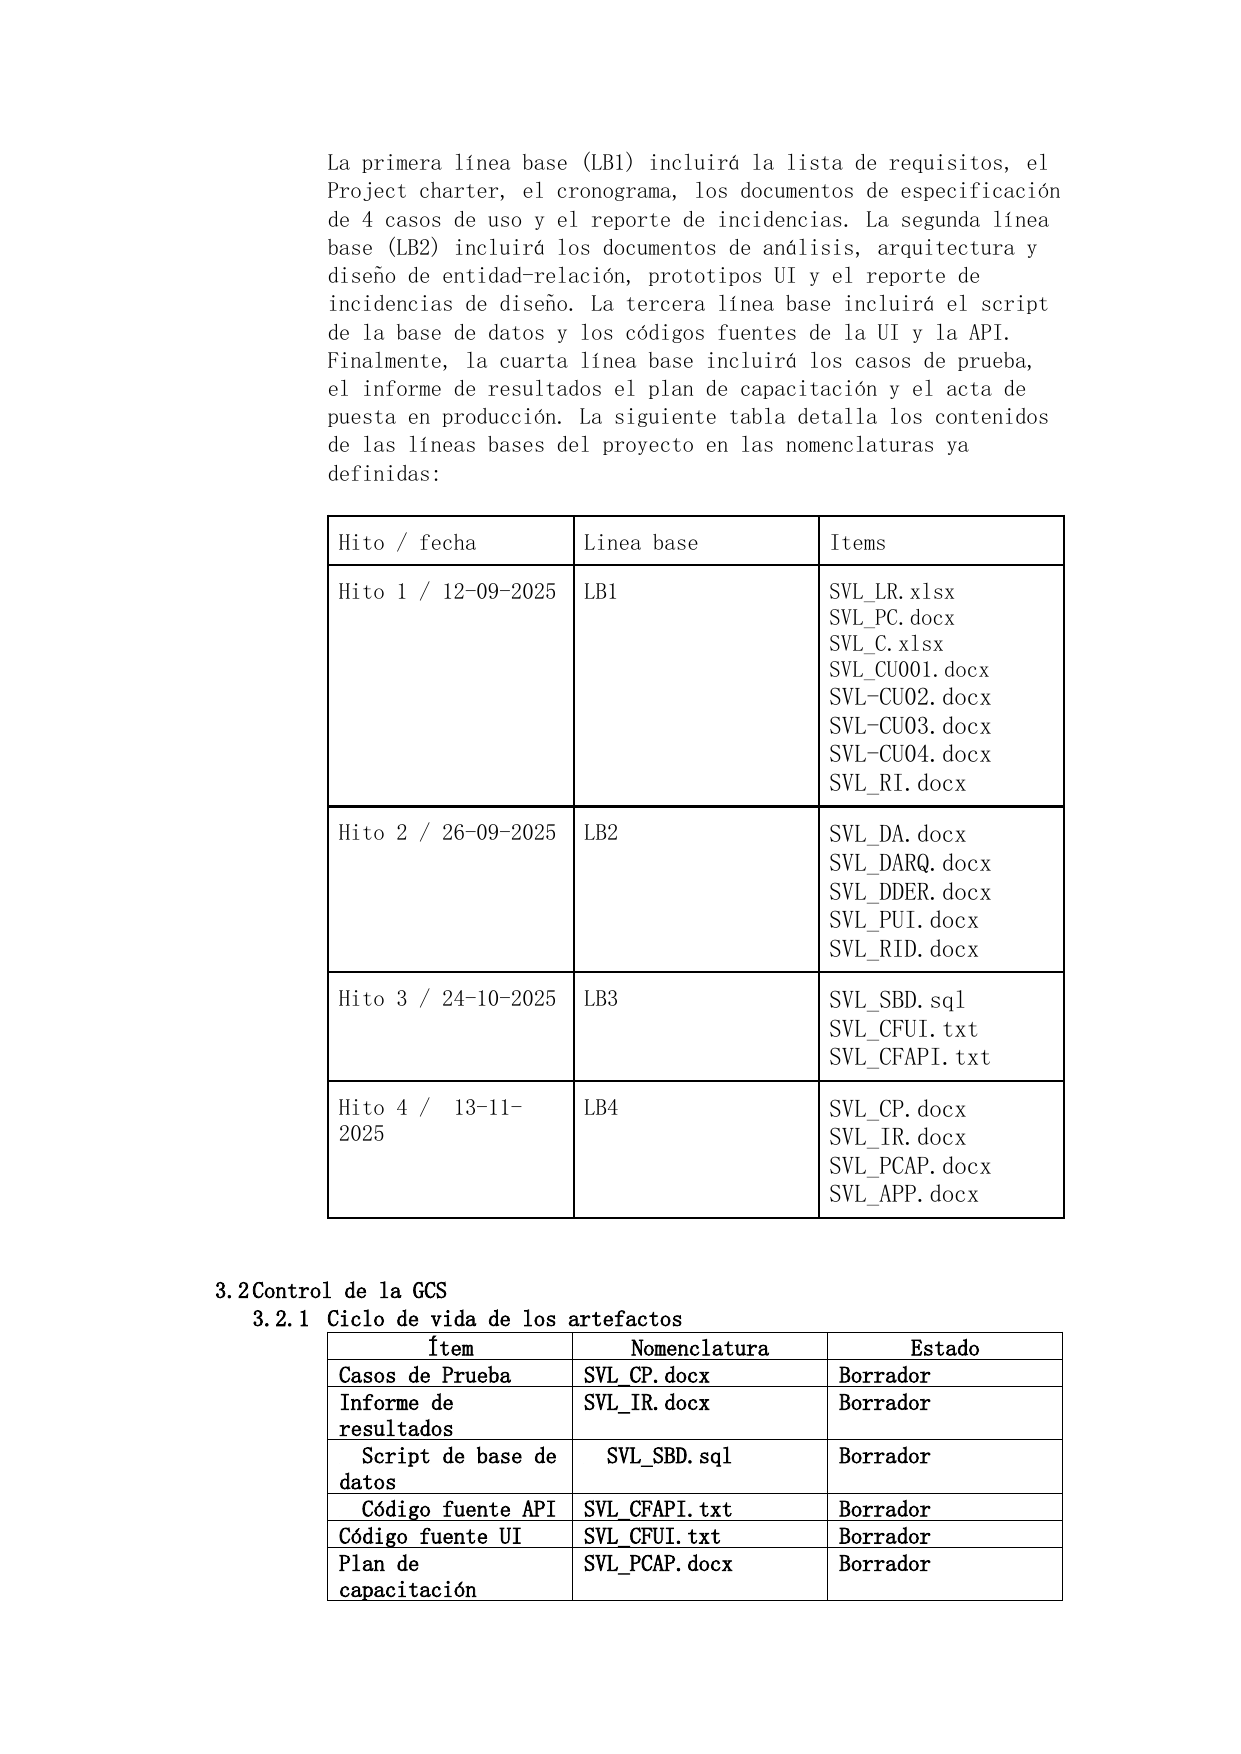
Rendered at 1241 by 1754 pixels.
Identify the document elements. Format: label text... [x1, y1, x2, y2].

table_header Nomenclatura [573, 1333, 827, 1359]
table_cell SVL_CFAPI.txt [573, 1494, 827, 1520]
table_cell Script de base de datos [328, 1440, 572, 1493]
table_cell Borrador [828, 1521, 1062, 1547]
table_cell Informe de resultados [328, 1387, 572, 1439]
table_header Ítem [328, 1333, 572, 1359]
table_cell SVL_SBD.sql [573, 1440, 827, 1493]
table_cell Plan de capacitación [328, 1548, 572, 1600]
table_cell Borrador [828, 1387, 1062, 1439]
table_header Estado [828, 1333, 1062, 1359]
list Ciclo de vida de los artefactos [252, 1303, 1063, 1329]
table_cell Código fuente API [328, 1494, 572, 1520]
table_cell SVL_CP.docx [573, 1360, 827, 1386]
table_cell Casos de Prueba [328, 1360, 572, 1386]
table_cell Borrador [828, 1494, 1062, 1520]
table_cell Código fuente UI [328, 1521, 572, 1547]
table_cell Borrador [828, 1548, 1062, 1600]
table_cell SVL_IR.docx [573, 1387, 827, 1439]
list Control de la GCS [215, 1275, 1063, 1301]
table_cell SVL_PCAP.docx [573, 1548, 827, 1600]
table_cell Borrador [828, 1360, 1062, 1386]
table_cell SVL_CFUI.txt [573, 1521, 827, 1547]
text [327, 148, 1063, 484]
table_cell Borrador [828, 1440, 1062, 1493]
